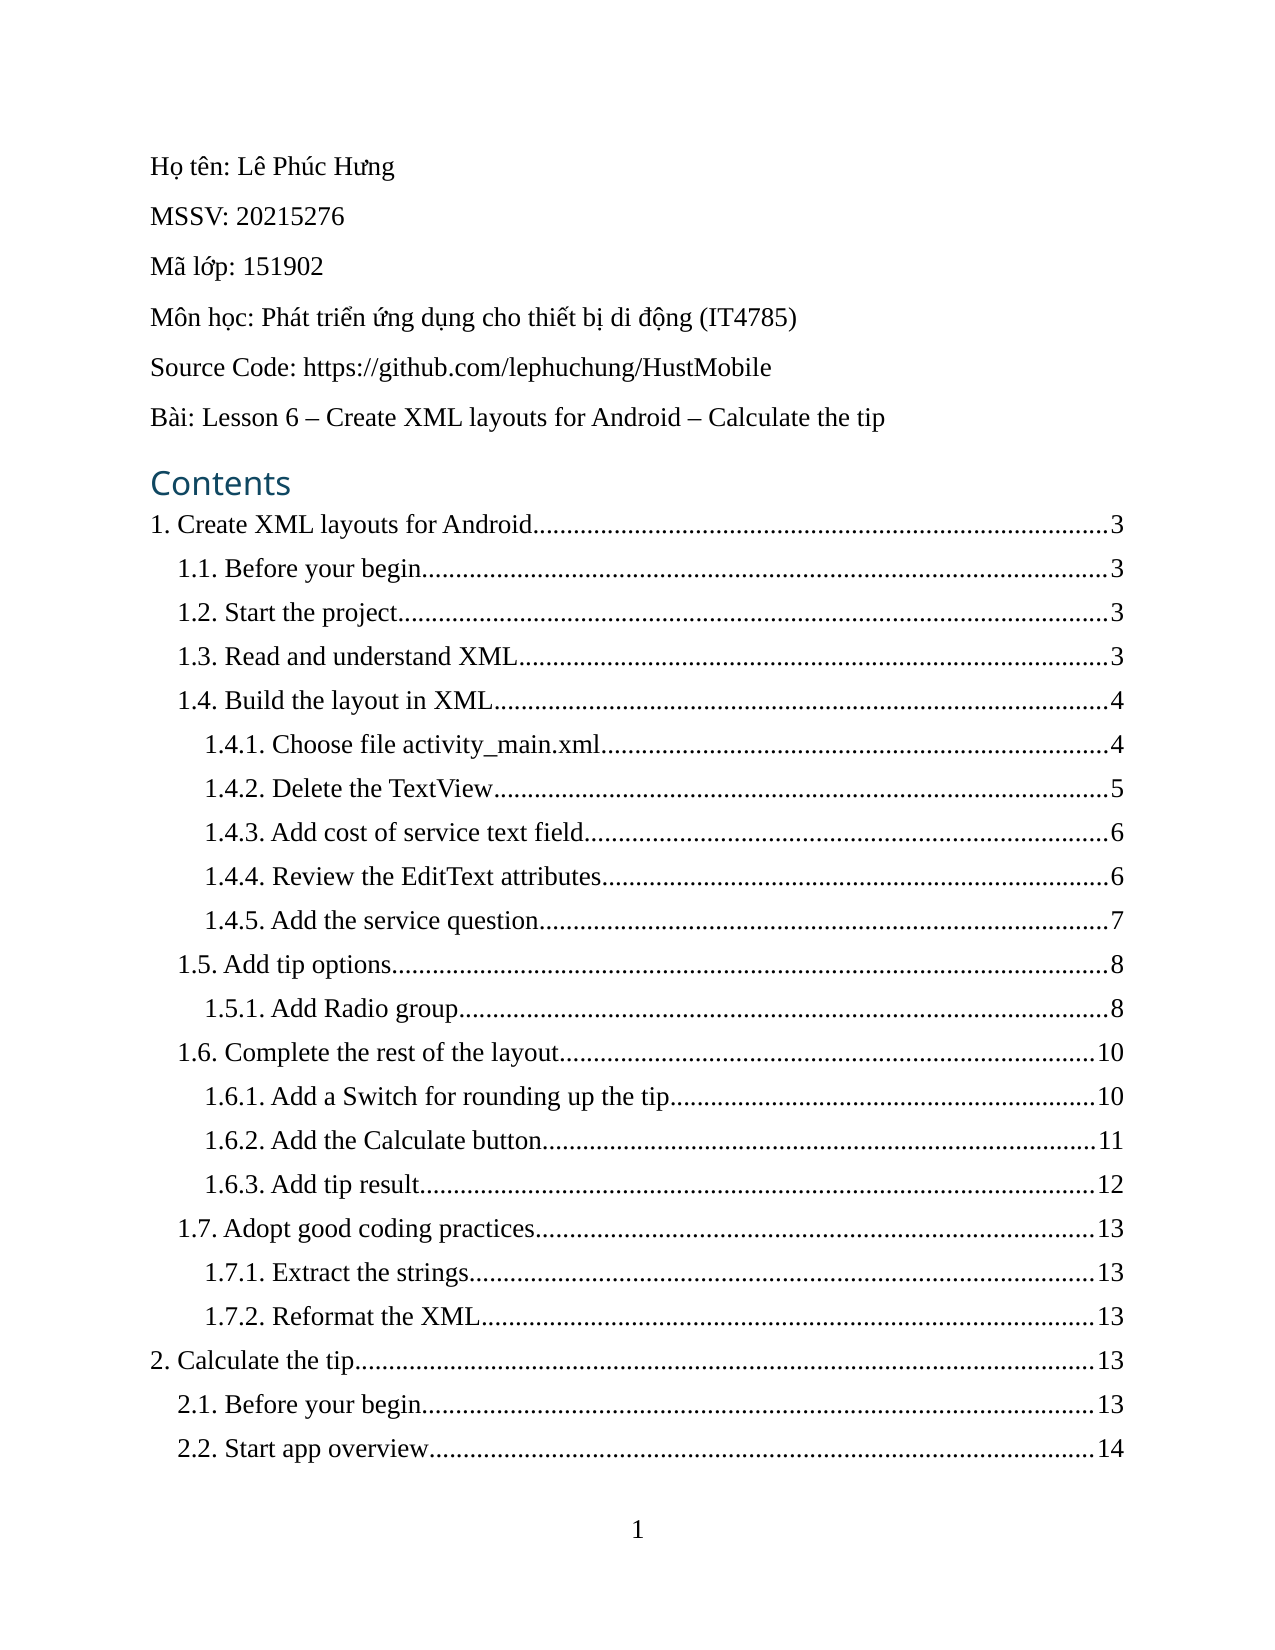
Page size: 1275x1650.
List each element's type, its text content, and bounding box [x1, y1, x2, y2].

text Source Code: https://github.com/lephuchung/HustMobile [150, 351, 1125, 382]
text Bài: Lesson 6 – Create XML layouts for Android – Calculate the tip [150, 401, 1125, 432]
text Môn học: Phát triển ứng dụng cho thiết bị di động (IT4785) [150, 301, 1125, 332]
text MSSV: 20215276 [150, 200, 1125, 231]
text Mã lớp: 151902 [150, 250, 1125, 282]
text Họ tên: Lê Phúc Hưng [150, 150, 1125, 181]
